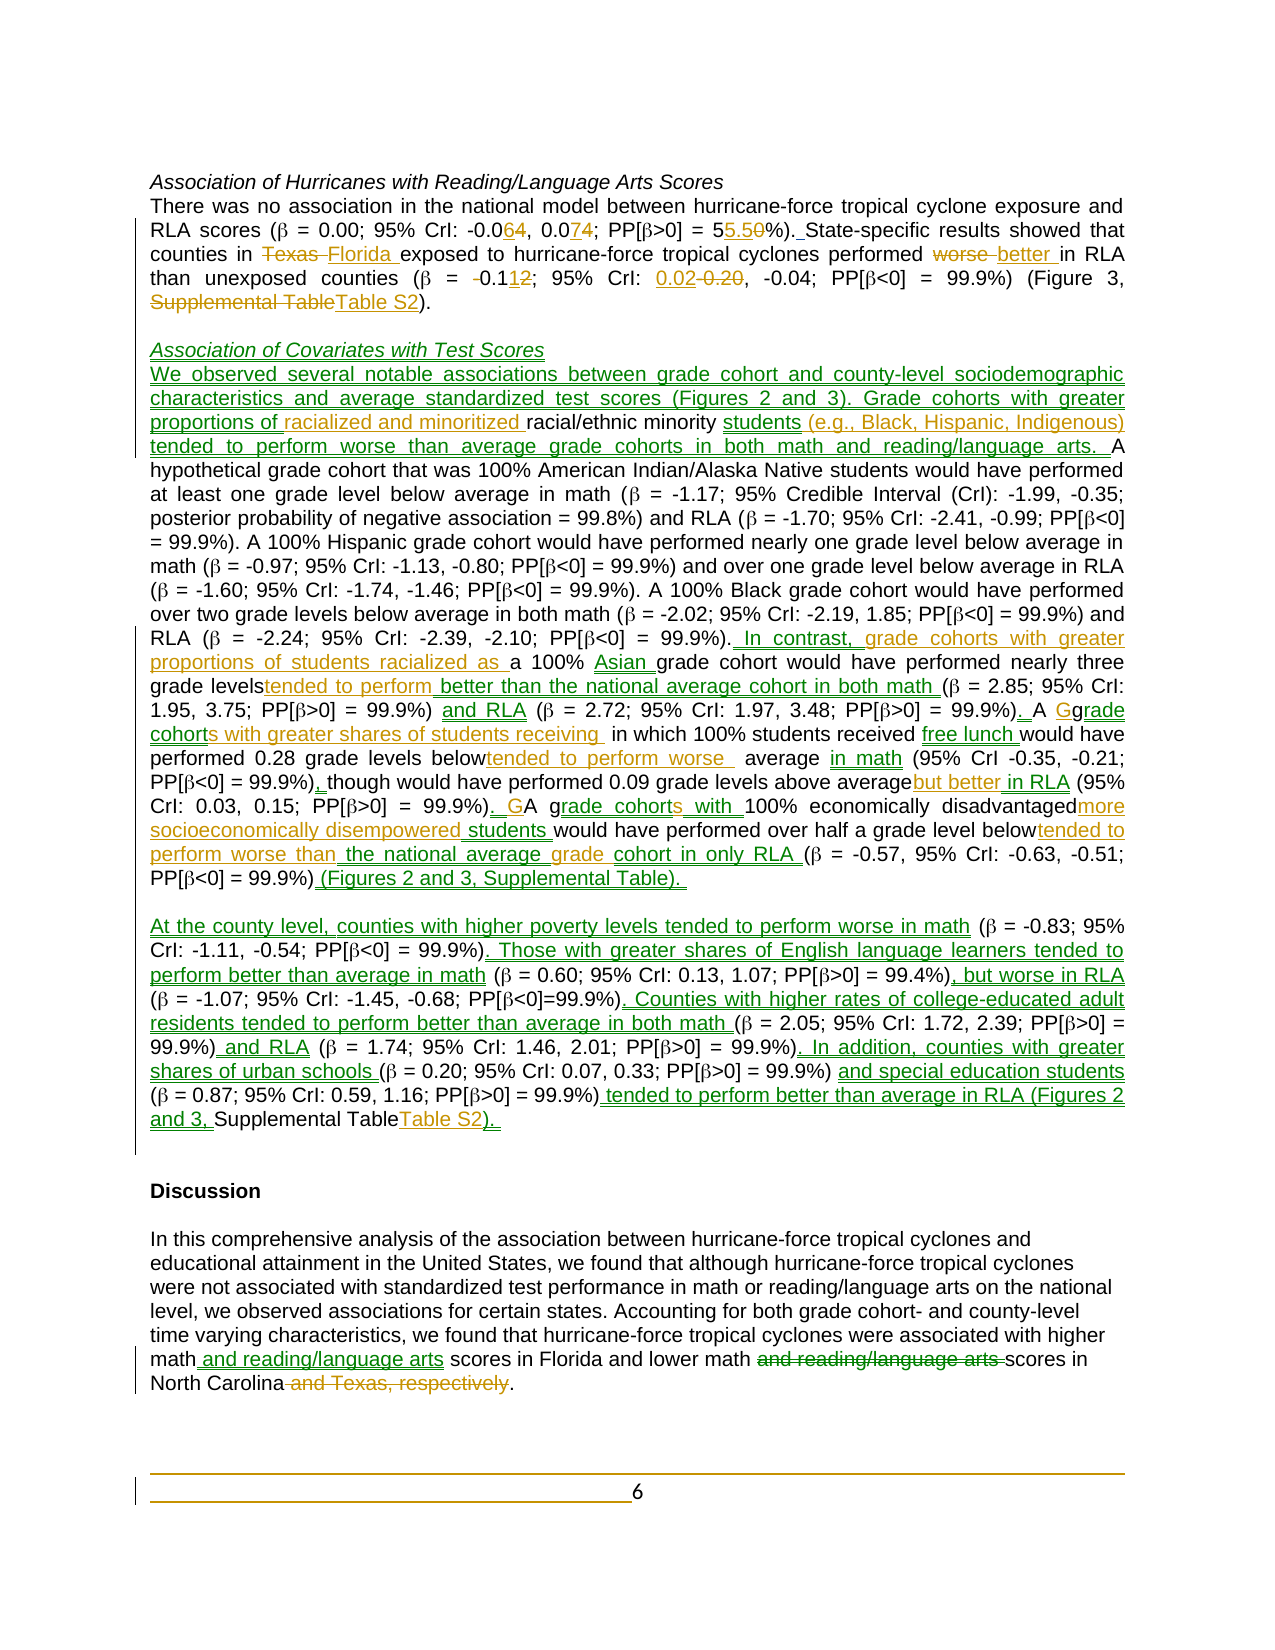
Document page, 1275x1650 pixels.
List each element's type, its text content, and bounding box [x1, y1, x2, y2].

text Discussion [150, 1179, 1125, 1203]
text In this comprehensive analysis of the association between hurricane-force tropical cyclones and educational attainment in the United States, we found that although hurricane-force tropical cyclones were not associated with standardized test performance in math or reading/language arts on the national level, we observed associations for certain states. Accounting for both grade cohort- and county-level time varying characteristics, we found that hurricane-force tropical cyclones were associated with higher math scores in Florida and lower math scores in North Carolina. [150, 1227, 1125, 1394]
text There was no association in the national model between hurricane-force tropical cyclone exposure and RLA scores ( = 0.00; 95% CrI: -0.0, 0.0; PP[>0] = 5%).State-specific results showed that counties in exposed to hurricane-force tropical cyclones performed in RLA than unexposed counties ( = 0.1; 95% CrI: , -0.04; PP[<0] = 99.9%) (Figure 3, ). [150, 194, 1125, 314]
text Association of Hurricanes with Reading/Language Arts Scores [150, 170, 1125, 194]
